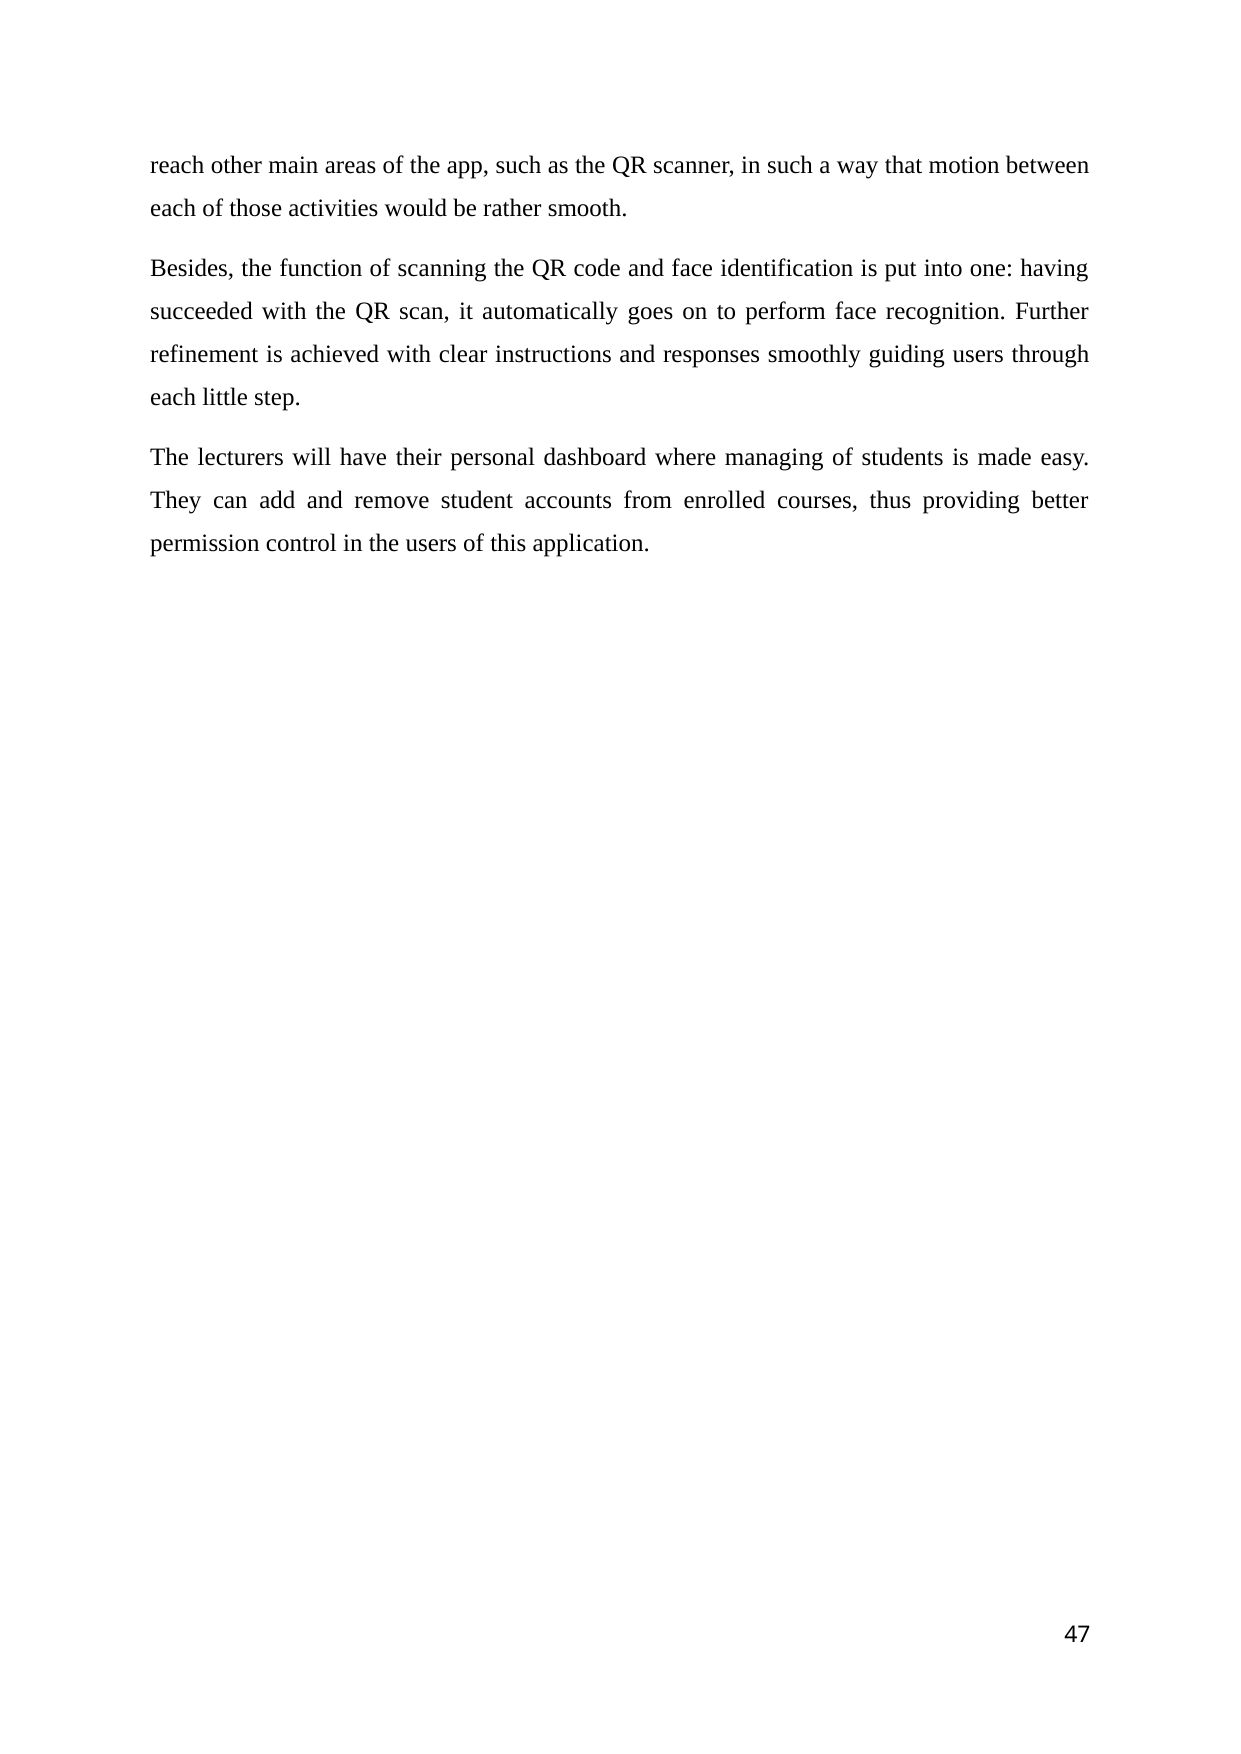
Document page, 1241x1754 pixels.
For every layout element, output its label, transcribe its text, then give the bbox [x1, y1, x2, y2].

text The lecturers will have their personal dashboard where managing of students is made easy. They can add and remove student accounts from enrolled courses, thus providing better permission control in the users of this application. [150, 442, 1090, 557]
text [150, 150, 1090, 222]
text Besides, the function of scanning the QR code and face identification is put into one: having succeeded with the QR scan, it automatically goes on to perform face recognition. Further refinement is achieved with clear instructions and responses smoothly guiding users through each little step. [150, 253, 1090, 411]
